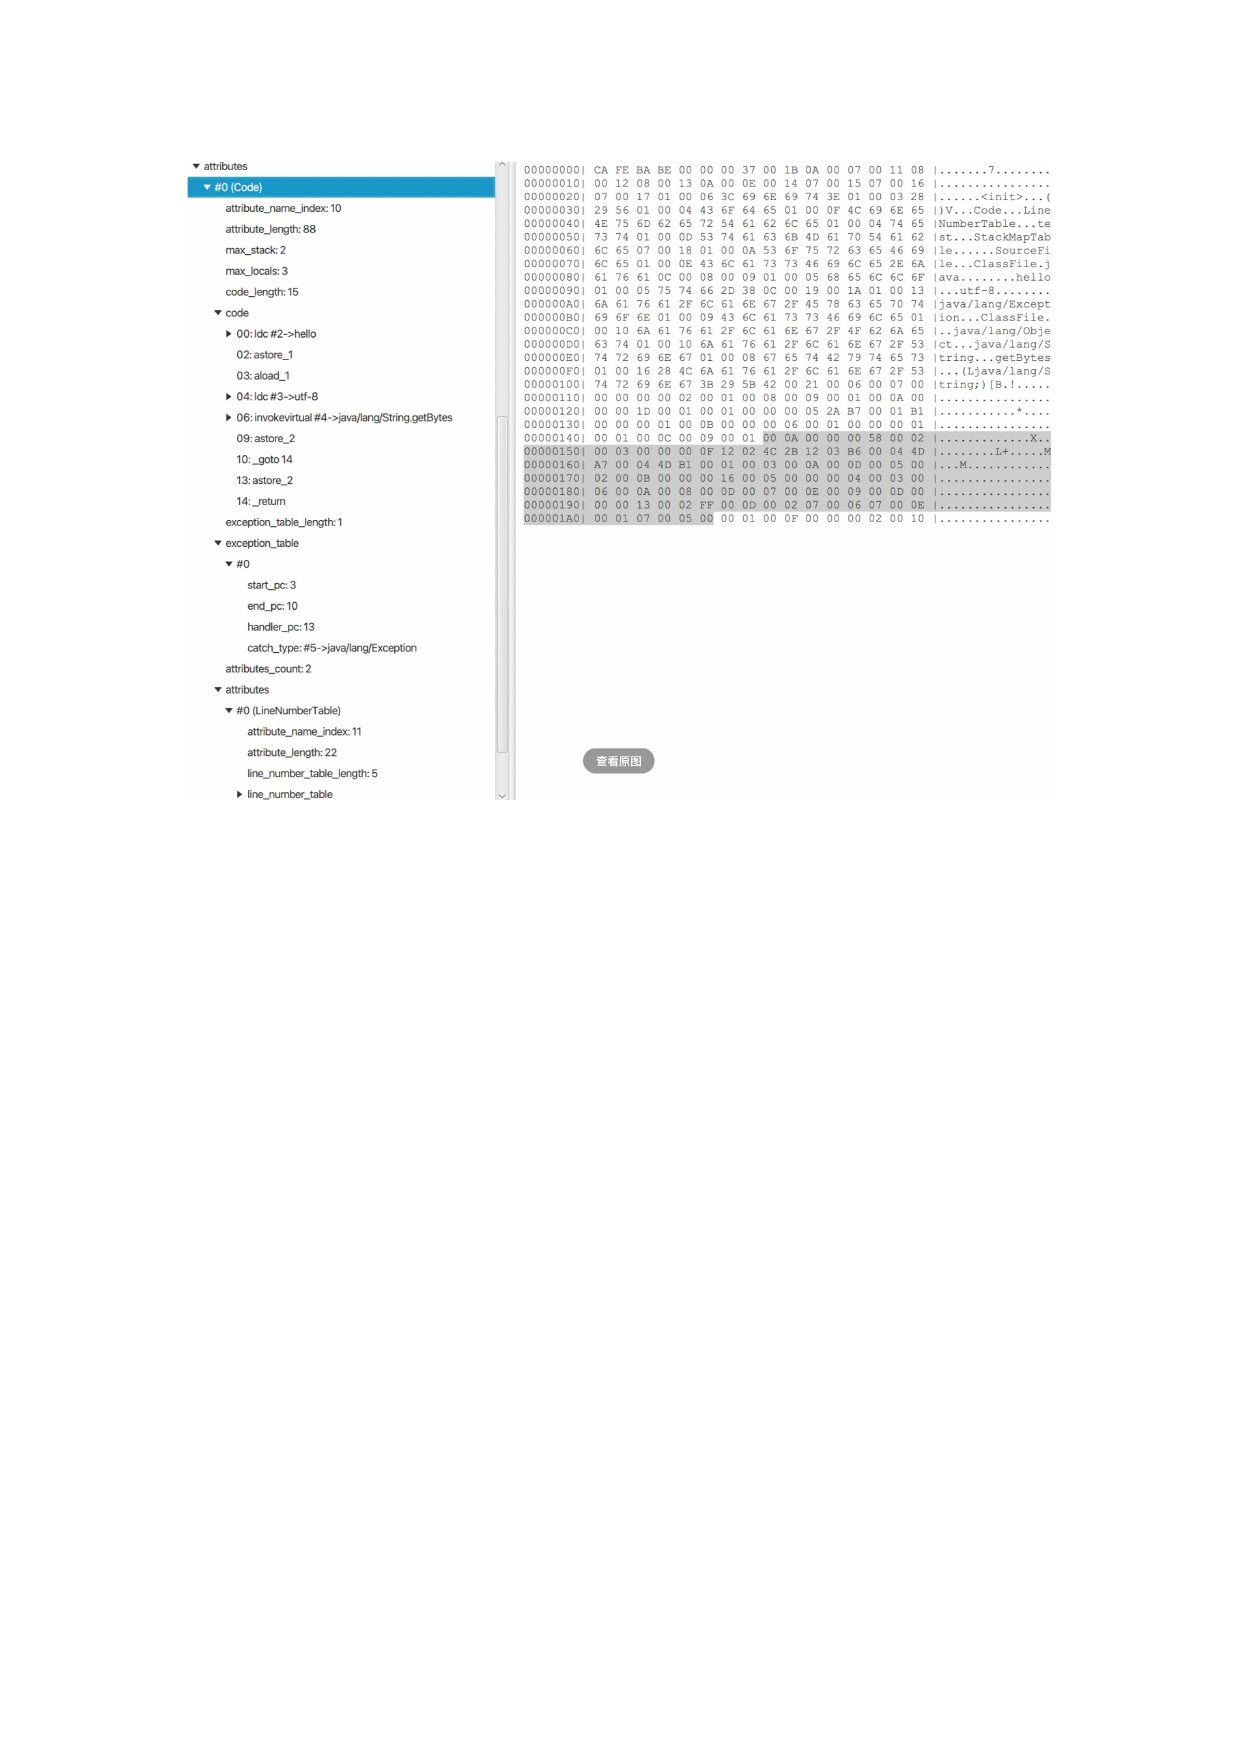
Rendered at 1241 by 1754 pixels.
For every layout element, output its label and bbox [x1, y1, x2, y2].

picture [187, 162, 1052, 800]
